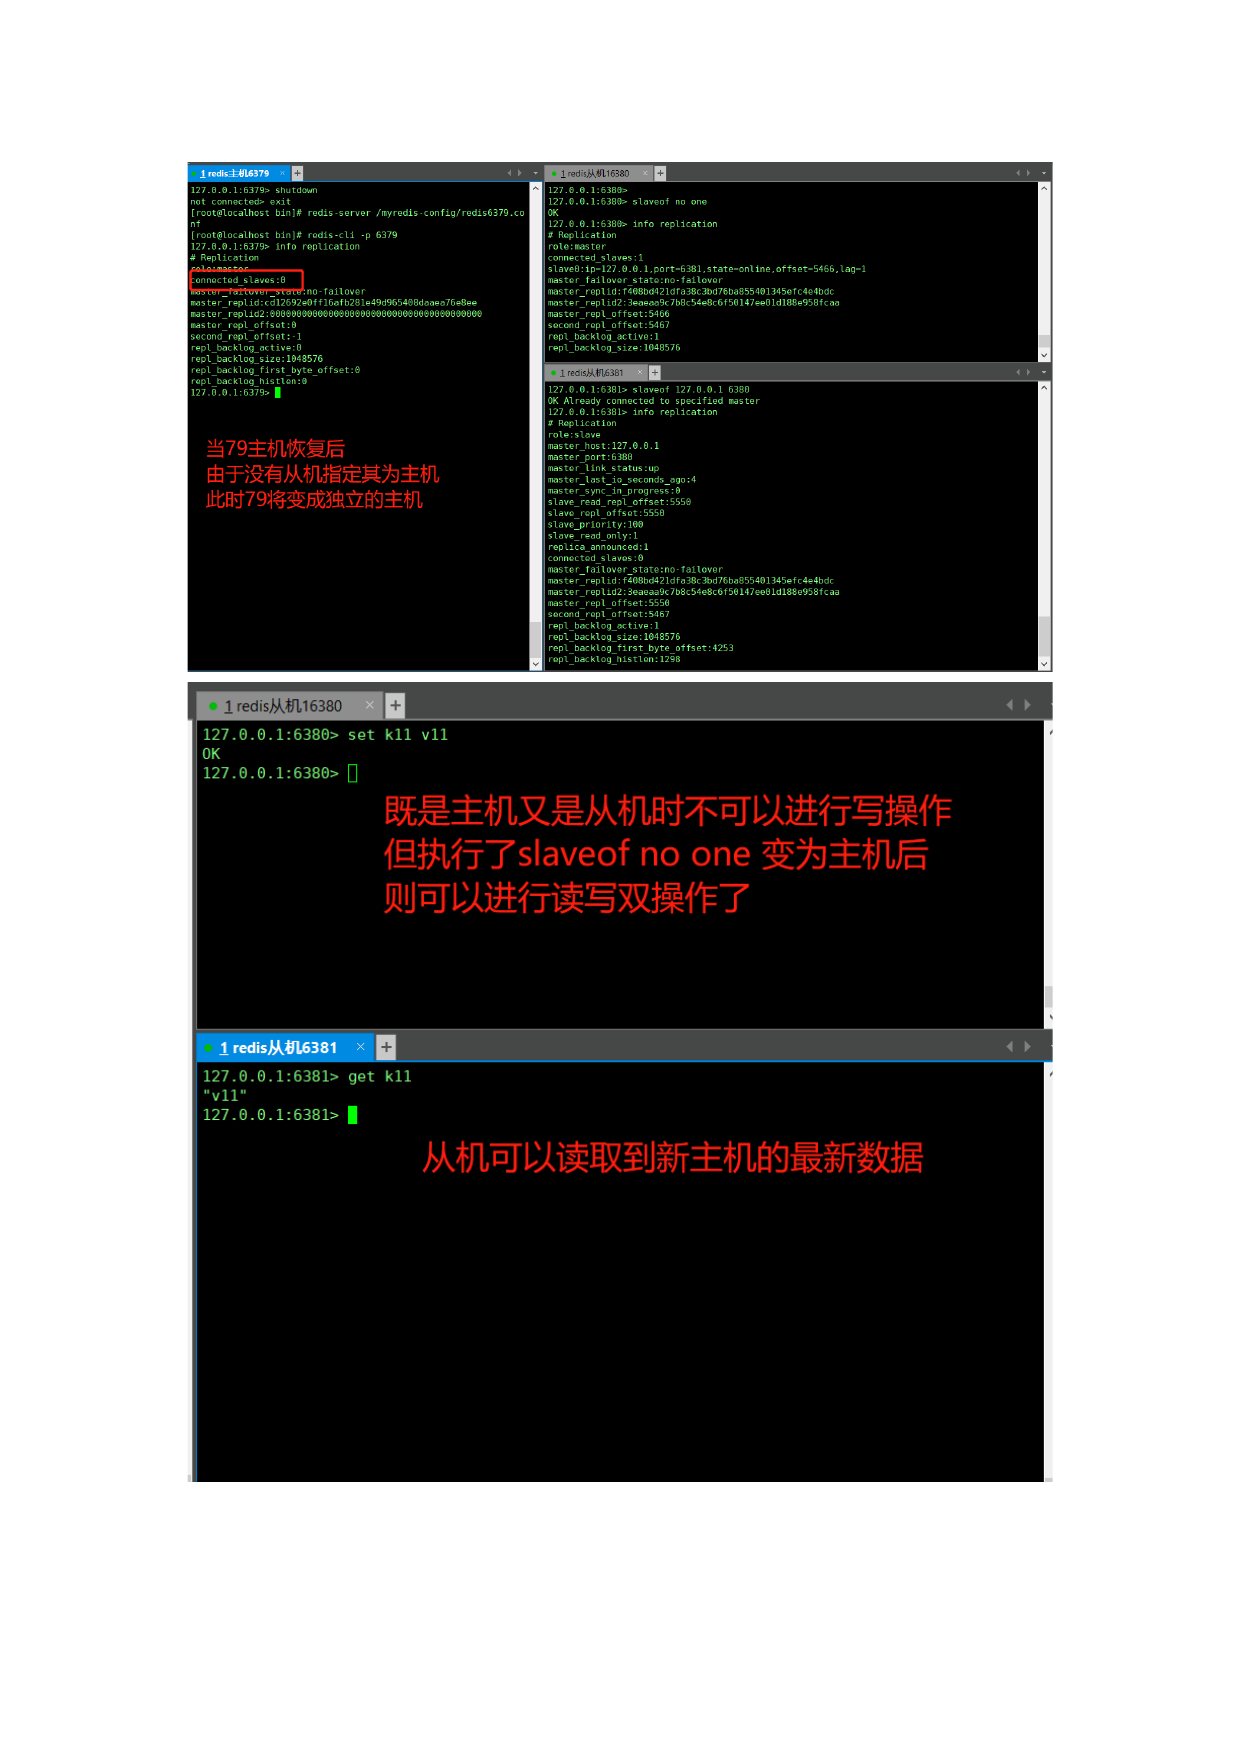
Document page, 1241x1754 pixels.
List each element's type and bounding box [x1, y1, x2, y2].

picture [187, 682, 1053, 1482]
picture [187, 162, 1053, 672]
